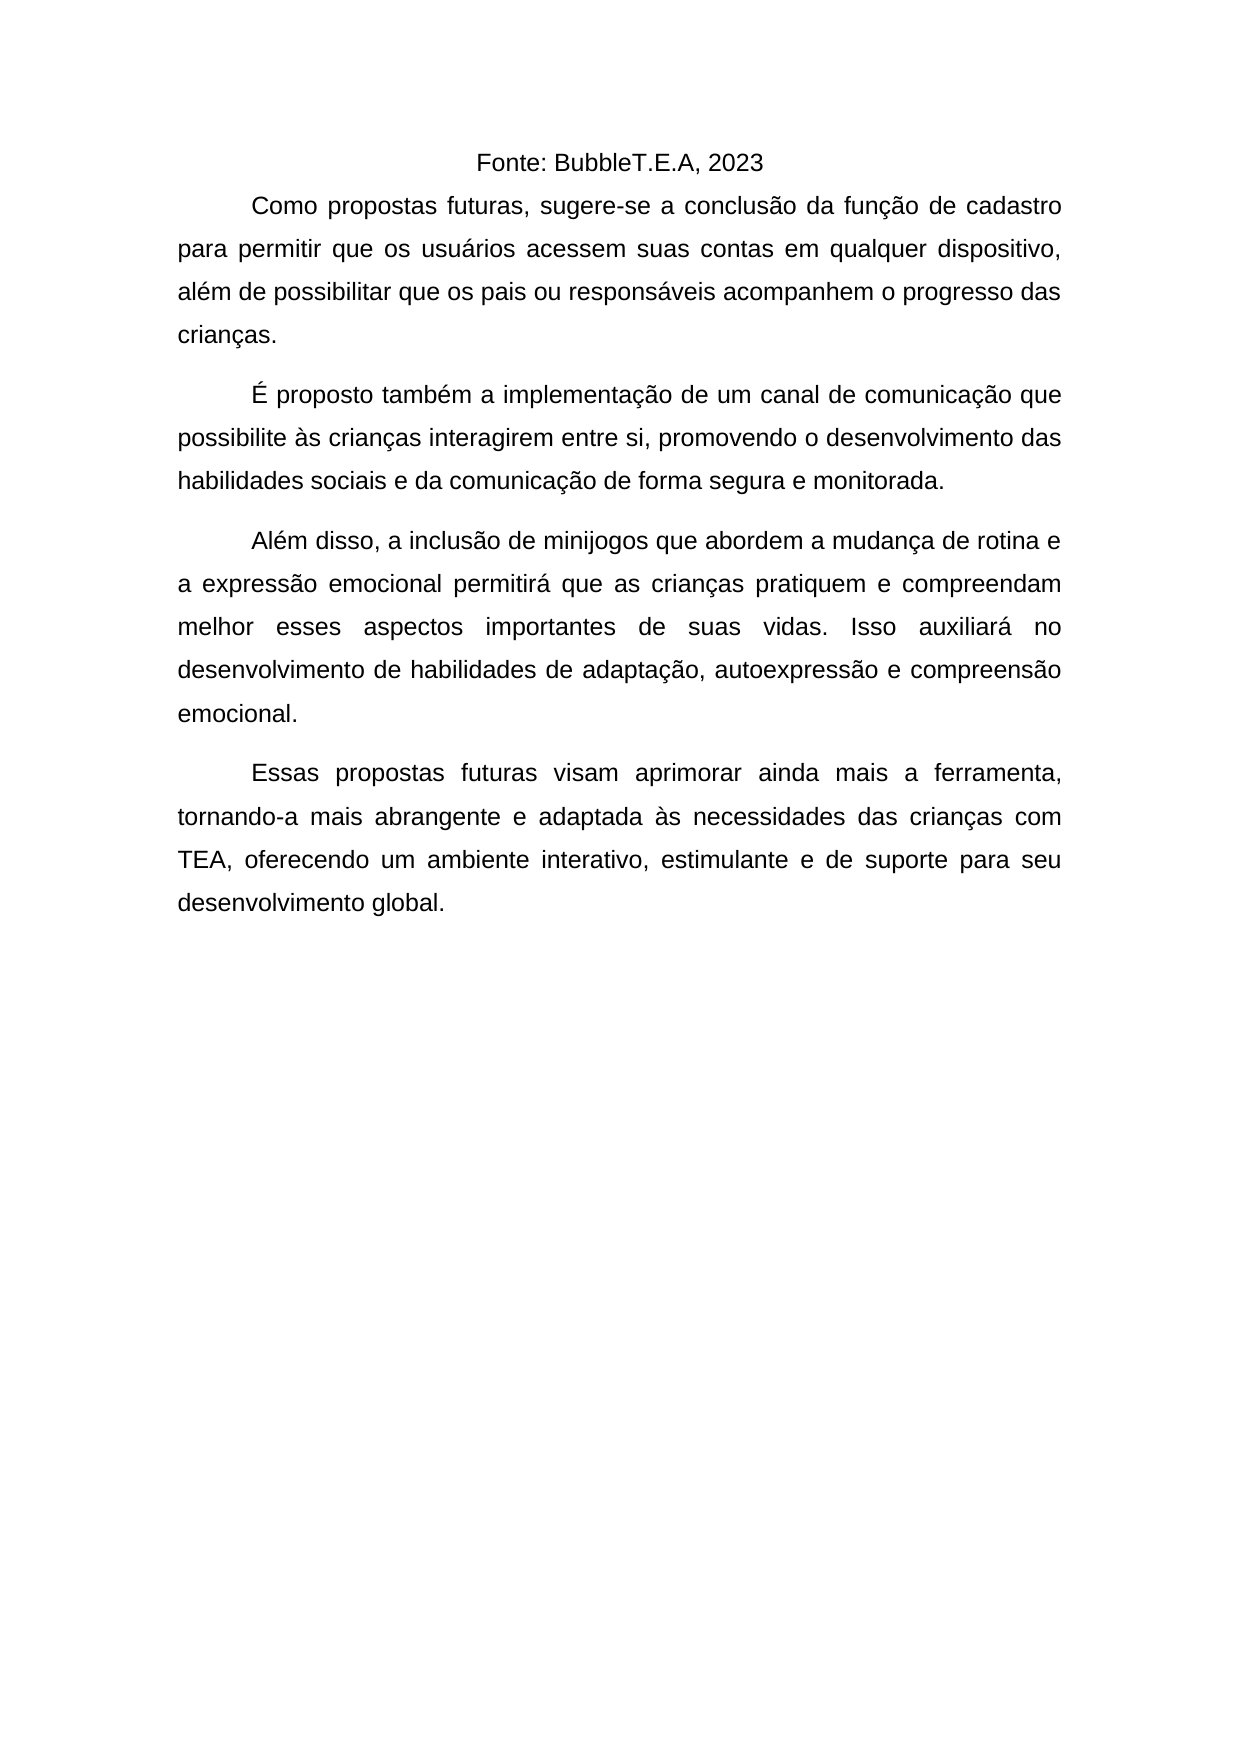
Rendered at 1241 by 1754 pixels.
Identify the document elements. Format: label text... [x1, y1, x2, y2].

text Além disso, a inclusão de minijogos que abordem a mudança de rotina e a expressão emocional permitirá que as crianças pratiquem e compreendam melhor esses aspectos importantes de suas vidas. Isso auxiliará no desenvolvimento de habilidades de adaptação, autoexpressão e compreensão emocional. [177, 526, 1063, 727]
text Essas propostas futuras visam aprimorar ainda mais a ferramenta, tornando-a mais abrangente e adaptada às necessidades das crianças com TEA, oferecendo um ambiente interativo, estimulante e de suporte para seu desenvolvimento global. [177, 758, 1063, 916]
text É proposto também a implementação de um canal de comunicação que possibilite às crianças interagirem entre si, promovendo o desenvolvimento das habilidades sociais e da comunicação de forma segura e monitorada. [177, 380, 1063, 495]
text Fonte: BubbleT.E.A, 2023 [177, 148, 1063, 176]
text Como propostas futuras, sugere-se a conclusão da função de cadastro para permitir que os usuários acessem suas contas em qualquer dispositivo, além de possibilitar que os pais ou responsáveis acompanhem o progresso das crianças. [177, 191, 1063, 349]
